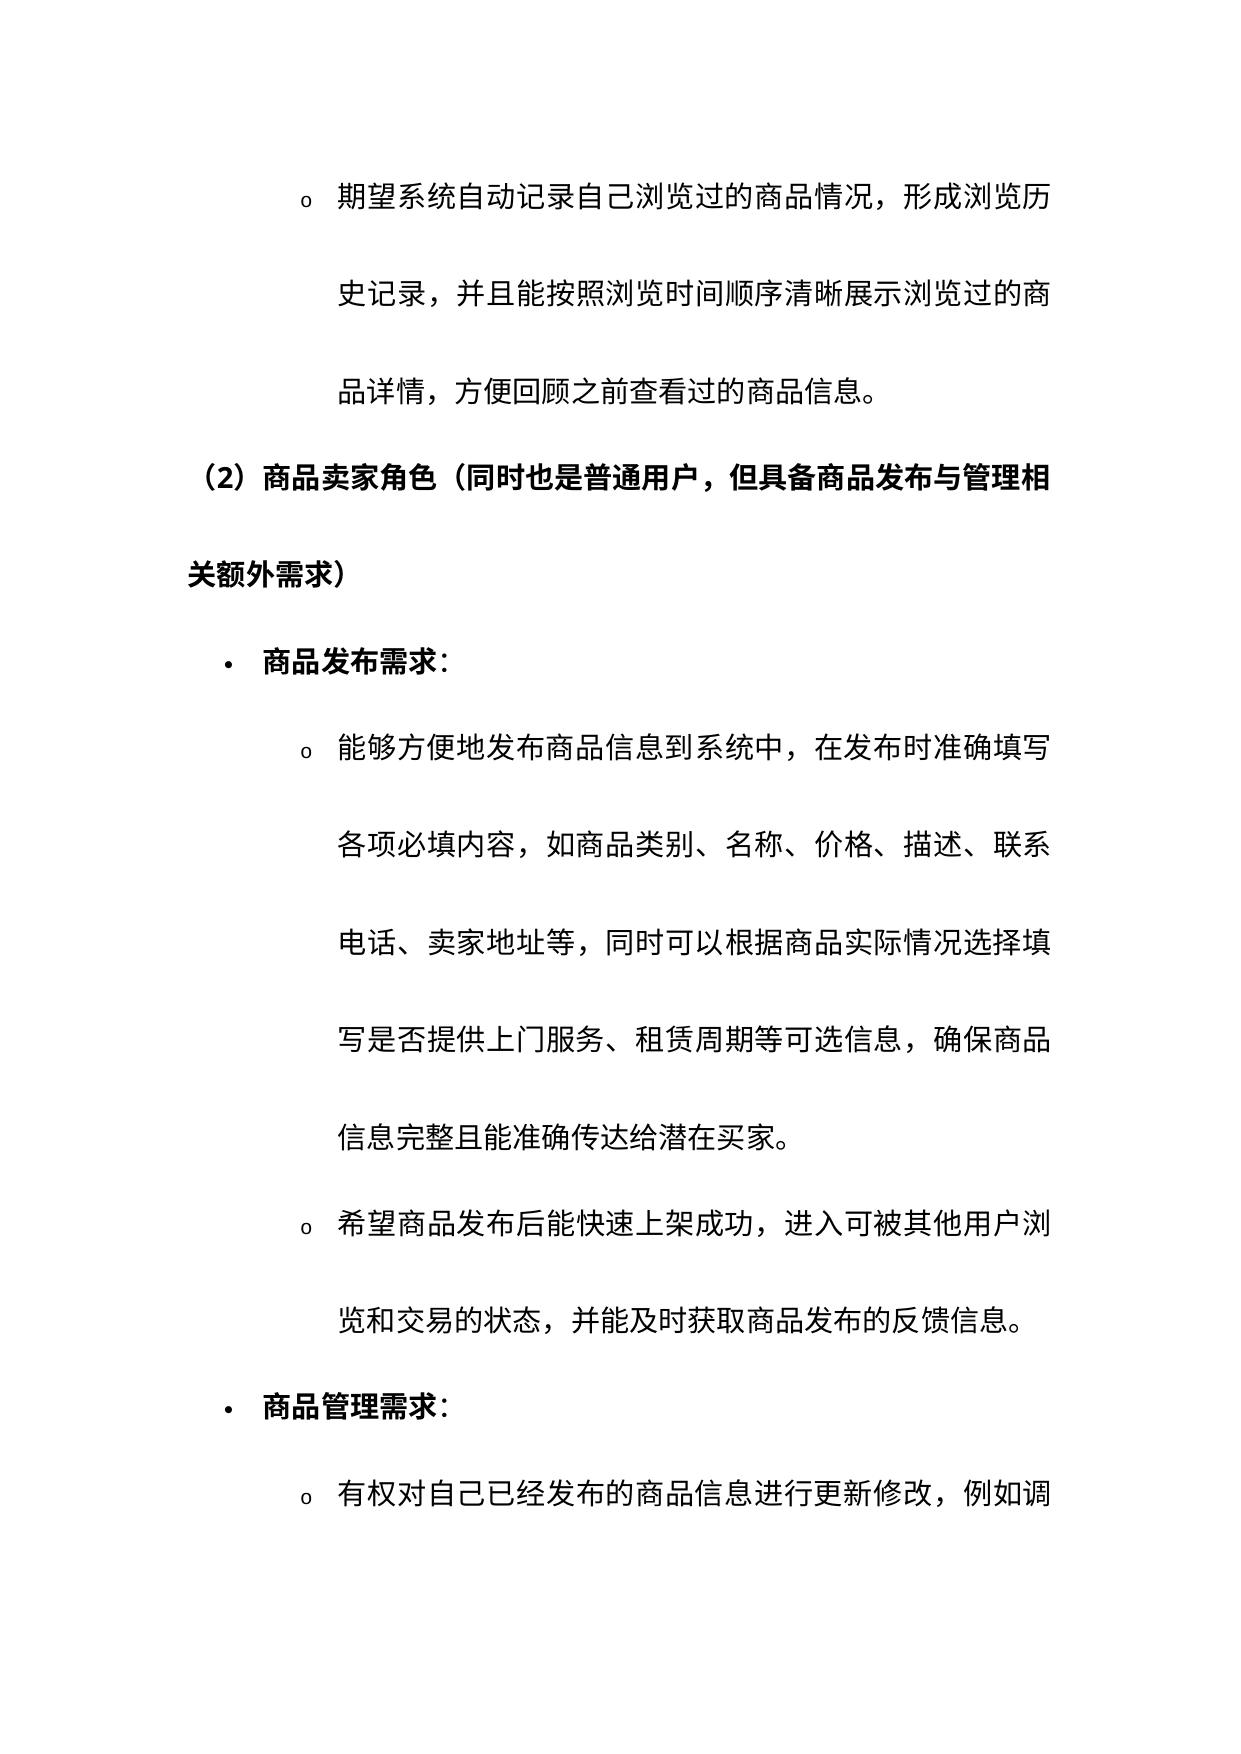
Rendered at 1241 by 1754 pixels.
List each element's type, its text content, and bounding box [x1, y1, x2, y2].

list 希望商品发布后能快速上架成功，进入可被其他用户浏览和交易的状态，并能及时获取商品发布的反馈信息。 [300, 1189, 1053, 1352]
list 商品发布需求： [225, 627, 1053, 692]
list 期望系统自动记录自己浏览过的商品情况，形成浏览历史记录，并且能按照浏览时间顺序清晰展示浏览过的商品详情，方便回顾之前查看过的商品信息。 [300, 162, 1053, 422]
text （2）商品卖家角色（同时也是普通用户，但具备商品发布与管理相关额外需求） [187, 443, 1053, 606]
list 能够方便地发布商品信息到系统中，在发布时准确填写各项必填内容，如商品类别、名称、价格、描述、联系电话、卖家地址等，同时可以根据商品实际情况选择填写是否提供上门服务、租赁周期等可选信息，确保商品信息完整且能准确传达给潜在买家。 [300, 713, 1053, 1168]
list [300, 1459, 1053, 1524]
list 商品管理需求： [225, 1373, 1053, 1438]
